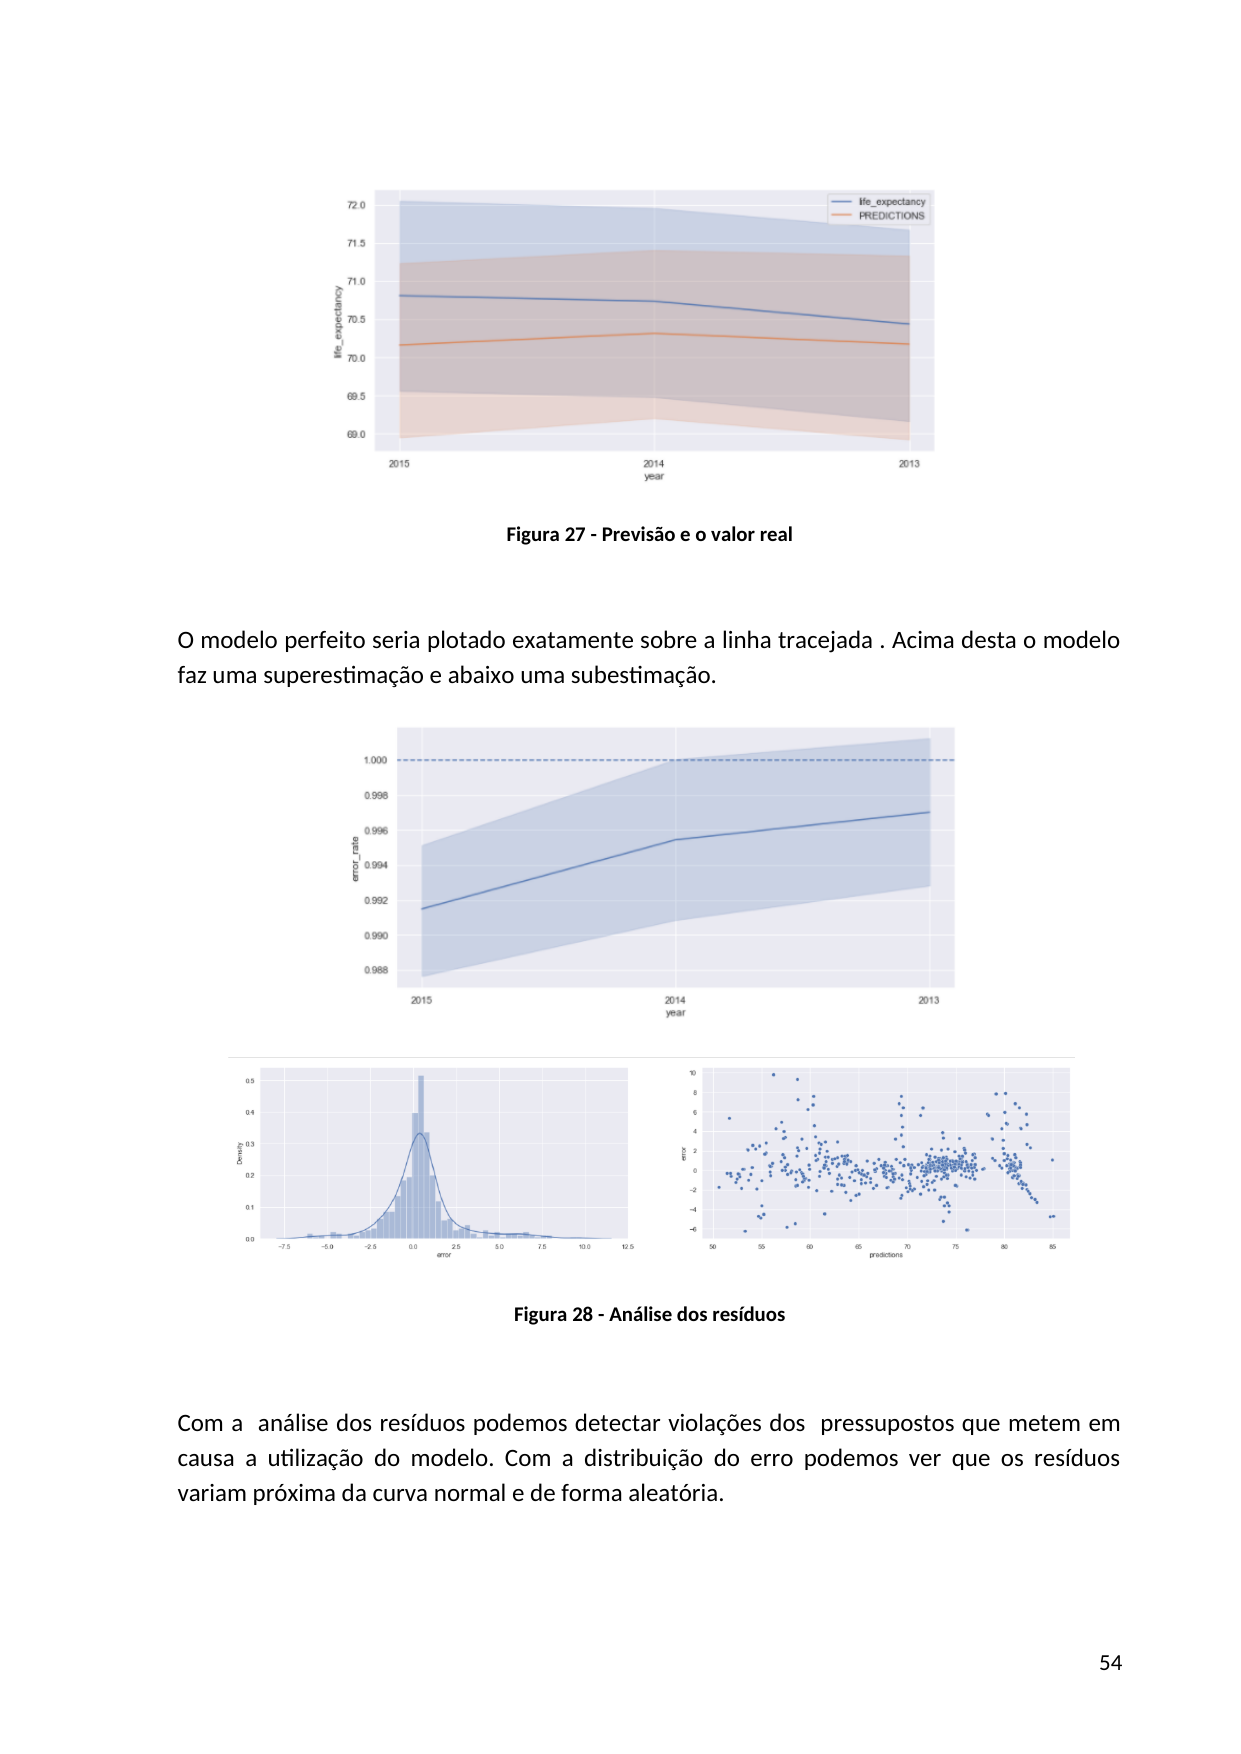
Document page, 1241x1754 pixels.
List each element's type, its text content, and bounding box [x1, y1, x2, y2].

text Com a análise dos resíduos podemos detectar violações dos pressupostos que metem em causa a utilização do modelo. Com a distribuição do erro podemos ver que os resíduos variam próxima da curva normal e de forma aleatória. [177, 1407, 1122, 1508]
picture [310, 177, 989, 497]
text O modelo perfeito seria plotado exatamente sobre a linha tracejada . Acima desta o modelo faz uma superestimação e abaixo uma subestimação. [177, 624, 1122, 690]
picture [333, 715, 966, 1033]
picture [224, 1057, 1075, 1277]
